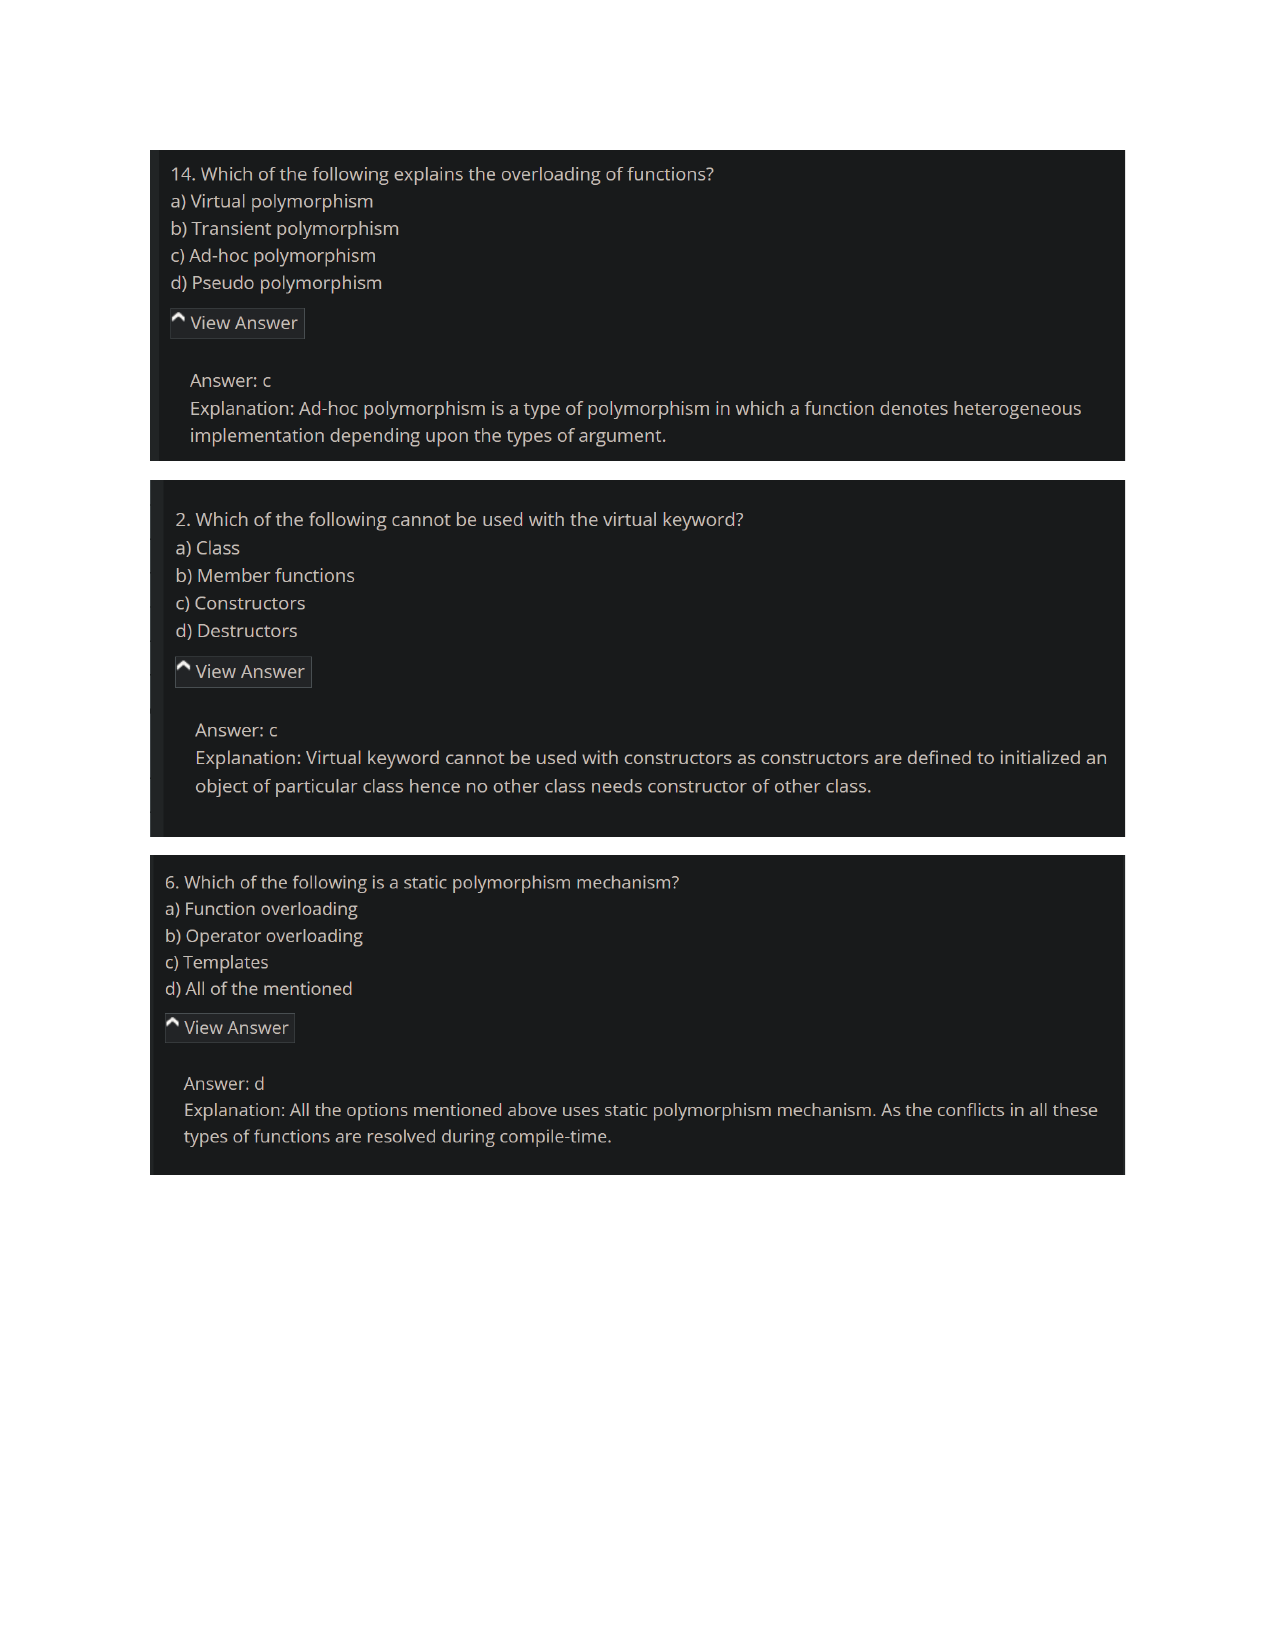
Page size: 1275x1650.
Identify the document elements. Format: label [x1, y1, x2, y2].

picture [150, 150, 1125, 461]
picture [150, 855, 1125, 1175]
picture [150, 480, 1125, 837]
